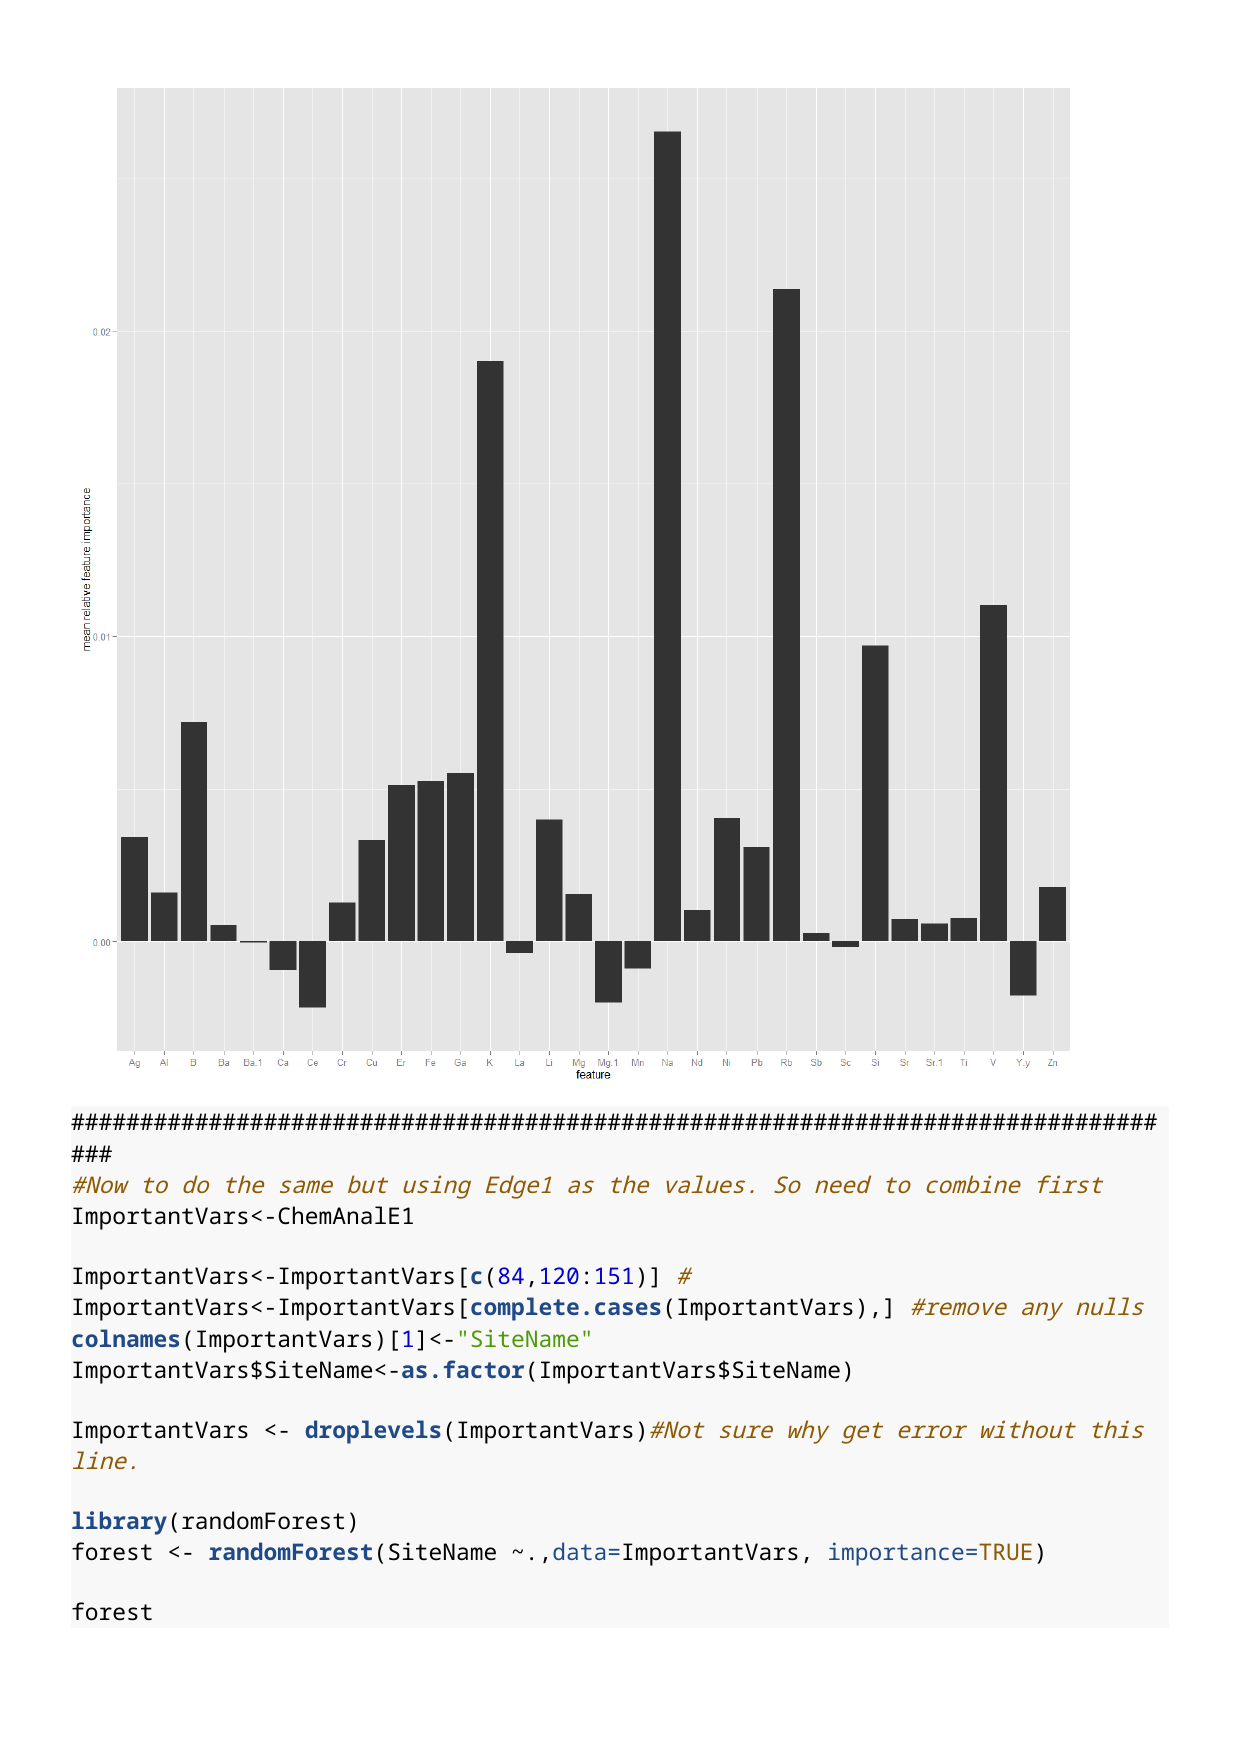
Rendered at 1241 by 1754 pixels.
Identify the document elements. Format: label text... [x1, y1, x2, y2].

text ################################################################################## #Now to do the same but using Edge1 as the values. So need to combine first ImportantVars<-ChemAnalE1 ImportantVars<-ImportantVars[c(84,120:151)] # ImportantVars<-ImportantVars[complete.cases(ImportantVars),] #remove any nulls colnames(ImportantVars)[1]<-"SiteName" ImportantVars$SiteName<-as.factor(ImportantVars$SiteName) ImportantVars <- droplevels(ImportantVars)#Not sure why get error without this line. library(randomForest) forest <- randomForest(SiteName ~.,data=ImportantVars, importance=TRUE) forest [71, 1106, 1169, 1628]
picture [70, 75, 1084, 1088]
